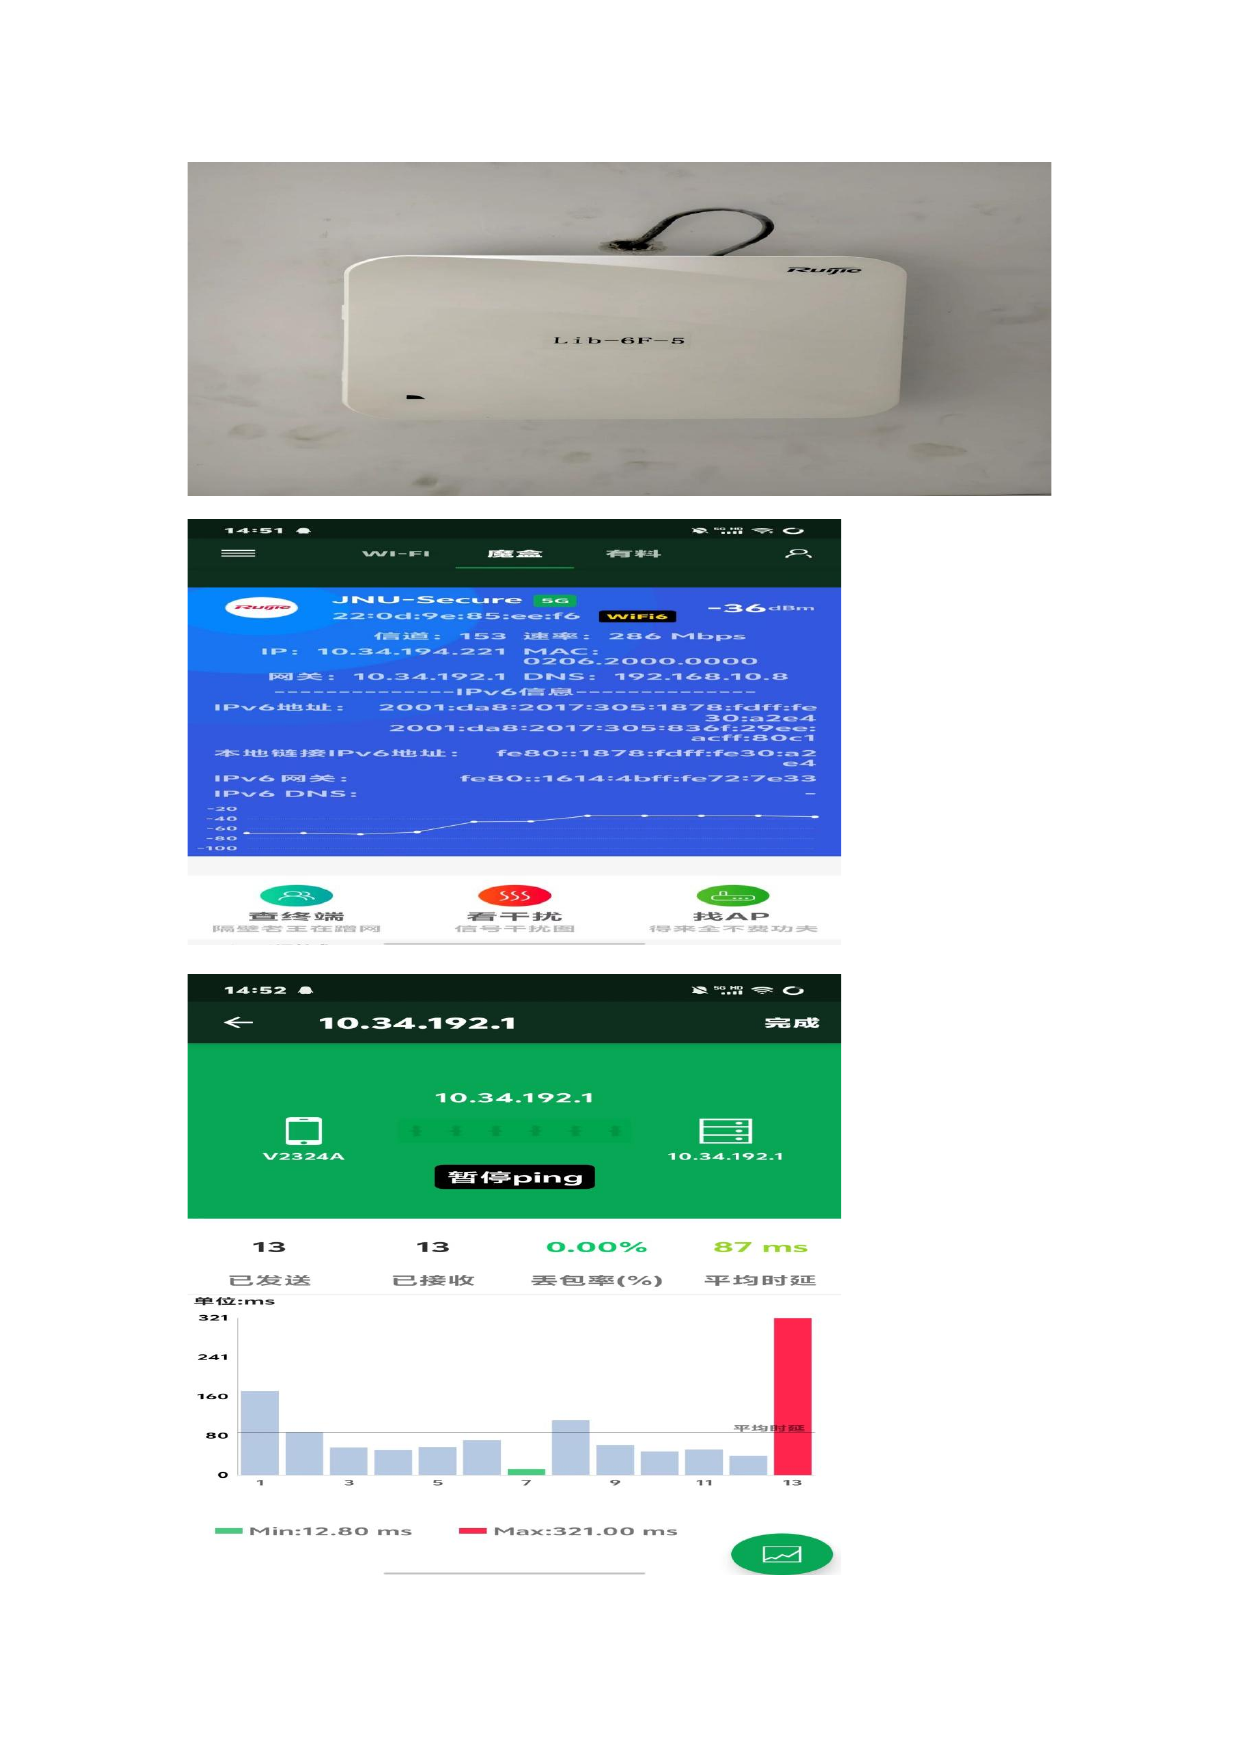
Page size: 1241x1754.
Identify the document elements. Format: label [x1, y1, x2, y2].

picture [187, 519, 842, 945]
picture [187, 162, 1052, 496]
picture [187, 974, 842, 1575]
